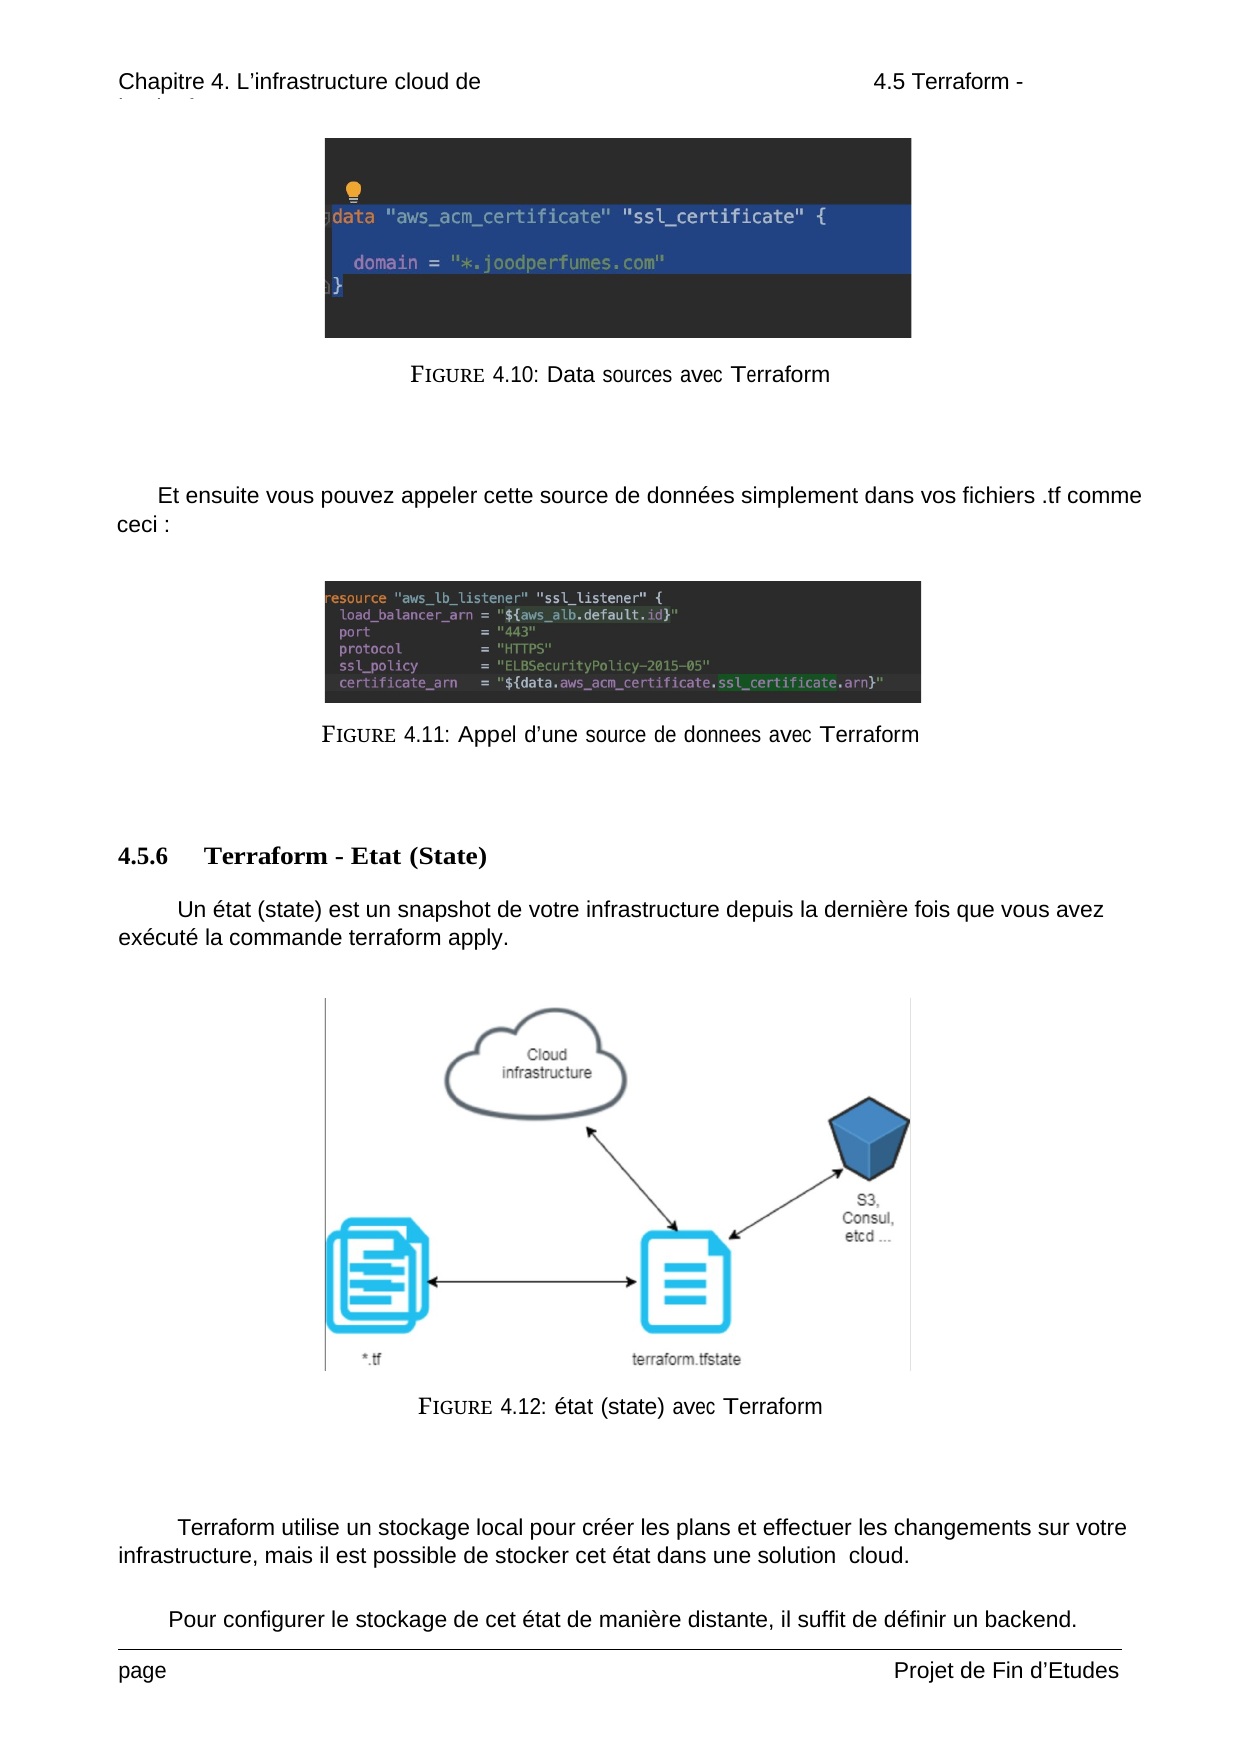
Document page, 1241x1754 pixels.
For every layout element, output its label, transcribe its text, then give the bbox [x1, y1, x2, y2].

subtitle Terraform - Etat (State) [118, 841, 1240, 870]
picture [324, 581, 922, 703]
text ceci : [14, 511, 272, 537]
text Pour configurer le stockage de cet état de manière distante, il suffit de définir un backend. [118, 1606, 1128, 1632]
text Figure 4.10: Data sources avec Terraform [118, 358, 1122, 389]
text Et ensuite vous pouvez appeler cette source de données simplement dans vos fichiers .tf comme [74, 482, 1225, 509]
text Figure 4.12: état (state) avec Terraform [118, 1389, 1122, 1421]
picture [324, 138, 912, 338]
text Un état (state) est un snapshot de votre infrastructure depuis la dernière fois que vous avez exécuté la commande terraform apply. [118, 896, 1122, 951]
picture [324, 998, 911, 1371]
text Terraform utilise un stockage local pour créer les plans et effectuer les changements sur votre infrastructure, mais il est possible de stocker cet état dans une solution cloud. [118, 1514, 1240, 1568]
